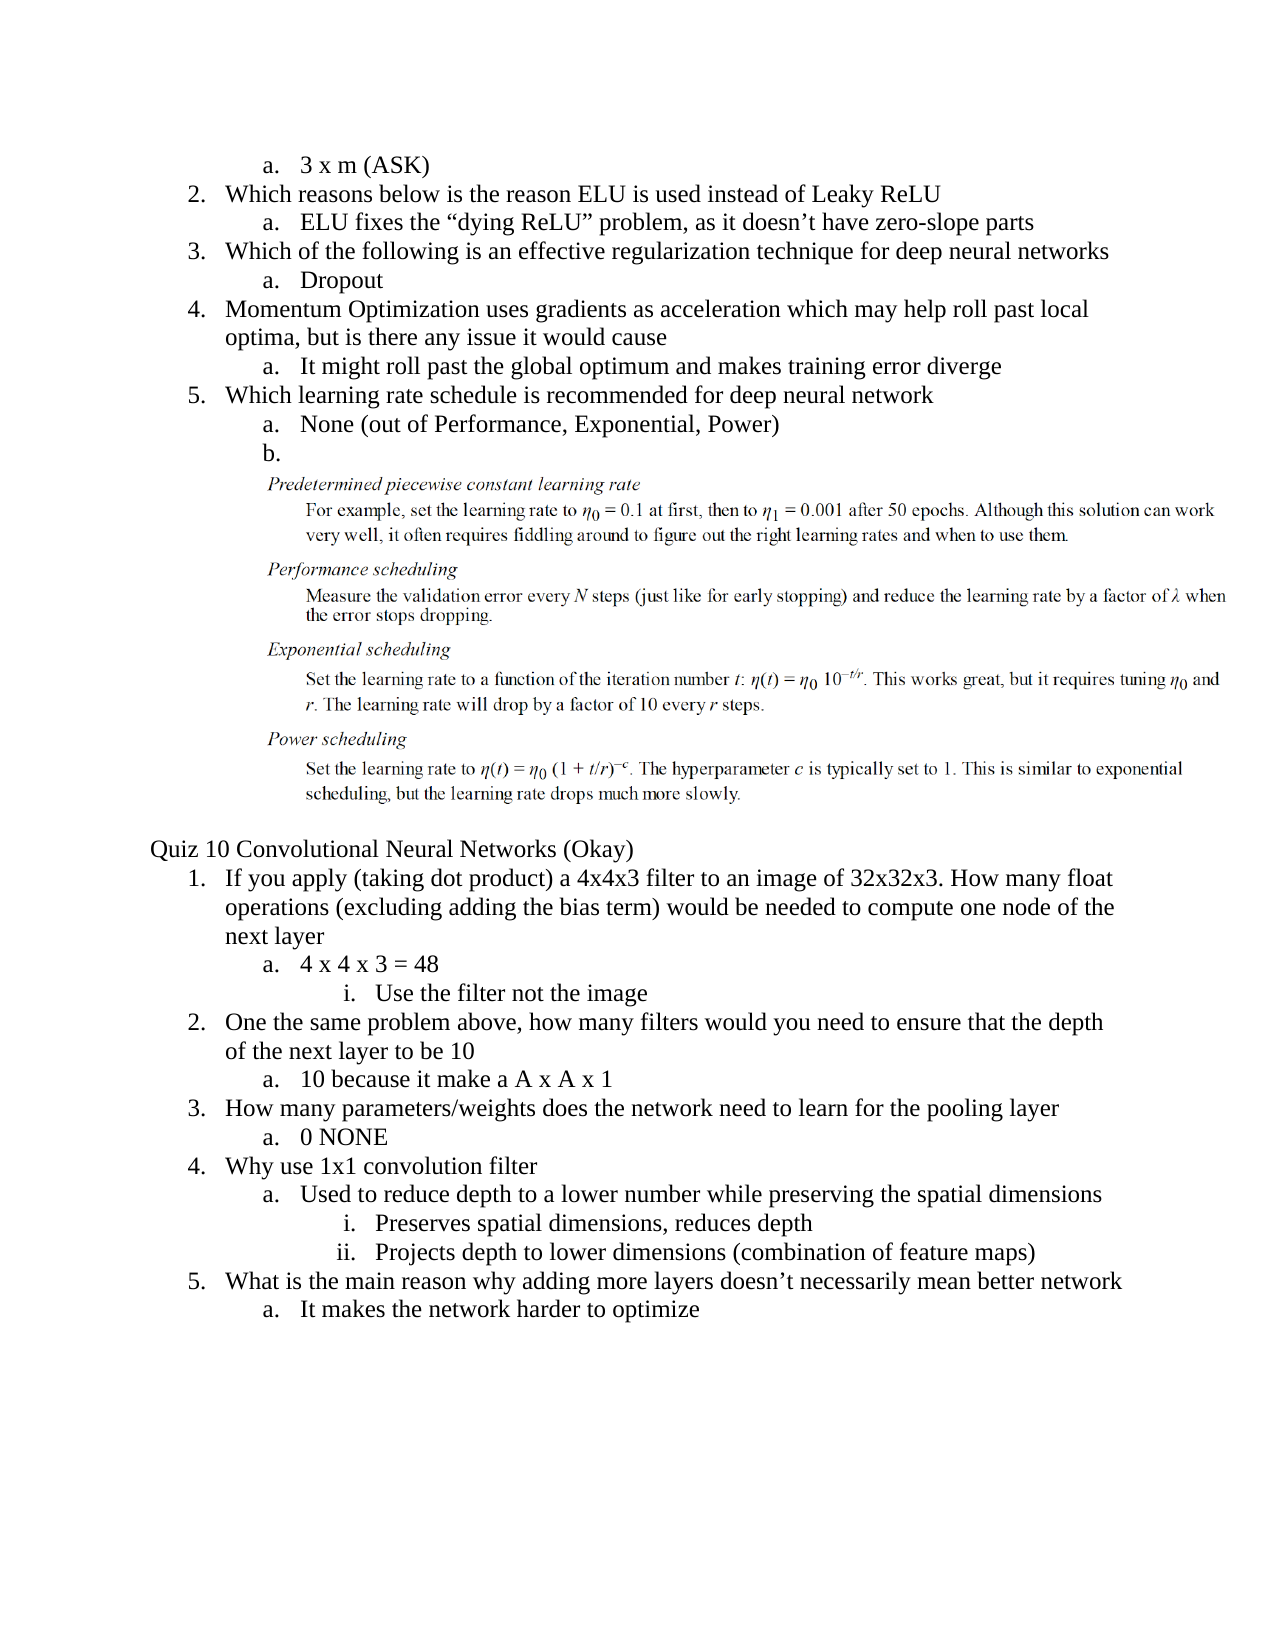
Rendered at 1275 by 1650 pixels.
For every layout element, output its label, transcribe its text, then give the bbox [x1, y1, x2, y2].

list How many parameters/weights does the network need to learn for the pooling layer [187, 1093, 1125, 1122]
list Which learning rate schedule is recommended for deep neural network [187, 380, 1125, 409]
list None (out of Performance, Exponential, Power) [262, 409, 1125, 437]
list 3 x m (ASK) [262, 150, 1125, 179]
list 10 because it make a A x A x 1 [262, 1064, 1125, 1093]
list 4 x 4 x 3 = 48 [262, 949, 1125, 978]
list One the same problem above, how many filters would you need to ensure that the depth of the next layer to be 10 [187, 1007, 1125, 1064]
list Use the filter not the image [356, 978, 1125, 1007]
list If you apply (taking dot product) a 4x4x3 filter to an image of 32x32x3. How many float operations (excluding adding the bias term) would be needed to compute one node of the next layer [187, 863, 1125, 949]
list 0 NONE [262, 1122, 1125, 1151]
picture [262, 468, 1234, 806]
list What is the main reason why adding more layers doesn’t necessarily mean better network [187, 1266, 1125, 1294]
list Momentum Optimization uses gradients as acceleration which may help roll past local optima, but is there any issue it would cause [187, 294, 1125, 351]
list It makes the network harder to optimize [262, 1294, 1125, 1323]
text Quiz 10 Convolutional Neural Networks (Okay) [150, 834, 1125, 863]
list Which of the following is an effective regularization technique for deep neural networks [187, 236, 1125, 265]
list ELU fixes the “dying ReLU” problem, as it doesn’t have zero-slope parts [262, 207, 1125, 236]
list Projects depth to lower dimensions (combination of feature maps) [356, 1237, 1125, 1266]
list Which reasons below is the reason ELU is used instead of Leaky ReLU [187, 179, 1125, 207]
list Used to reduce depth to a lower number while preserving the spatial dimensions [262, 1179, 1125, 1208]
list Why use 1x1 convolution filter [187, 1151, 1125, 1179]
list It might roll past the global optimum and makes training error diverge [262, 351, 1125, 380]
list Dropout [262, 265, 1125, 294]
list Preserves spatial dimensions, reduces depth [356, 1208, 1125, 1237]
